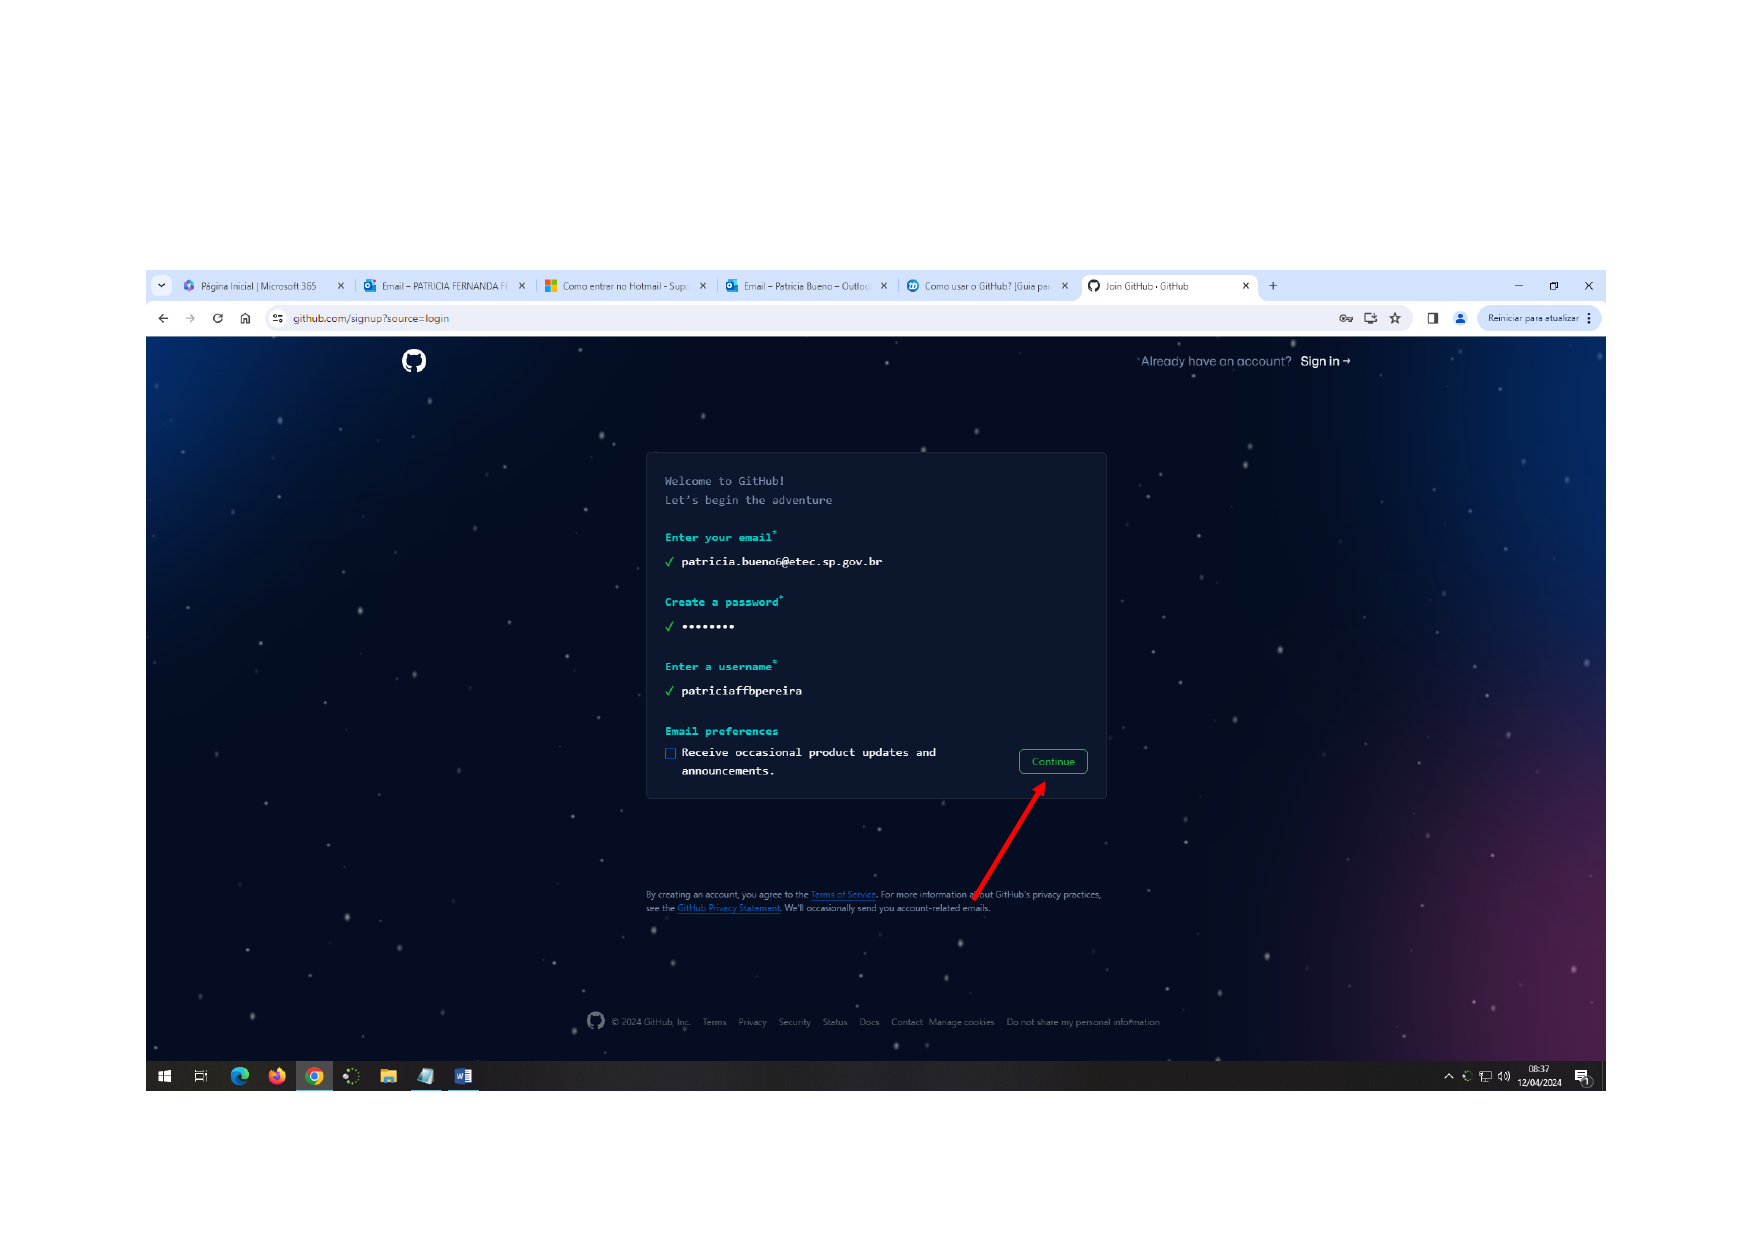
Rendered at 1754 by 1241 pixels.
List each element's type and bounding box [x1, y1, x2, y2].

picture [146, 270, 1606, 1091]
